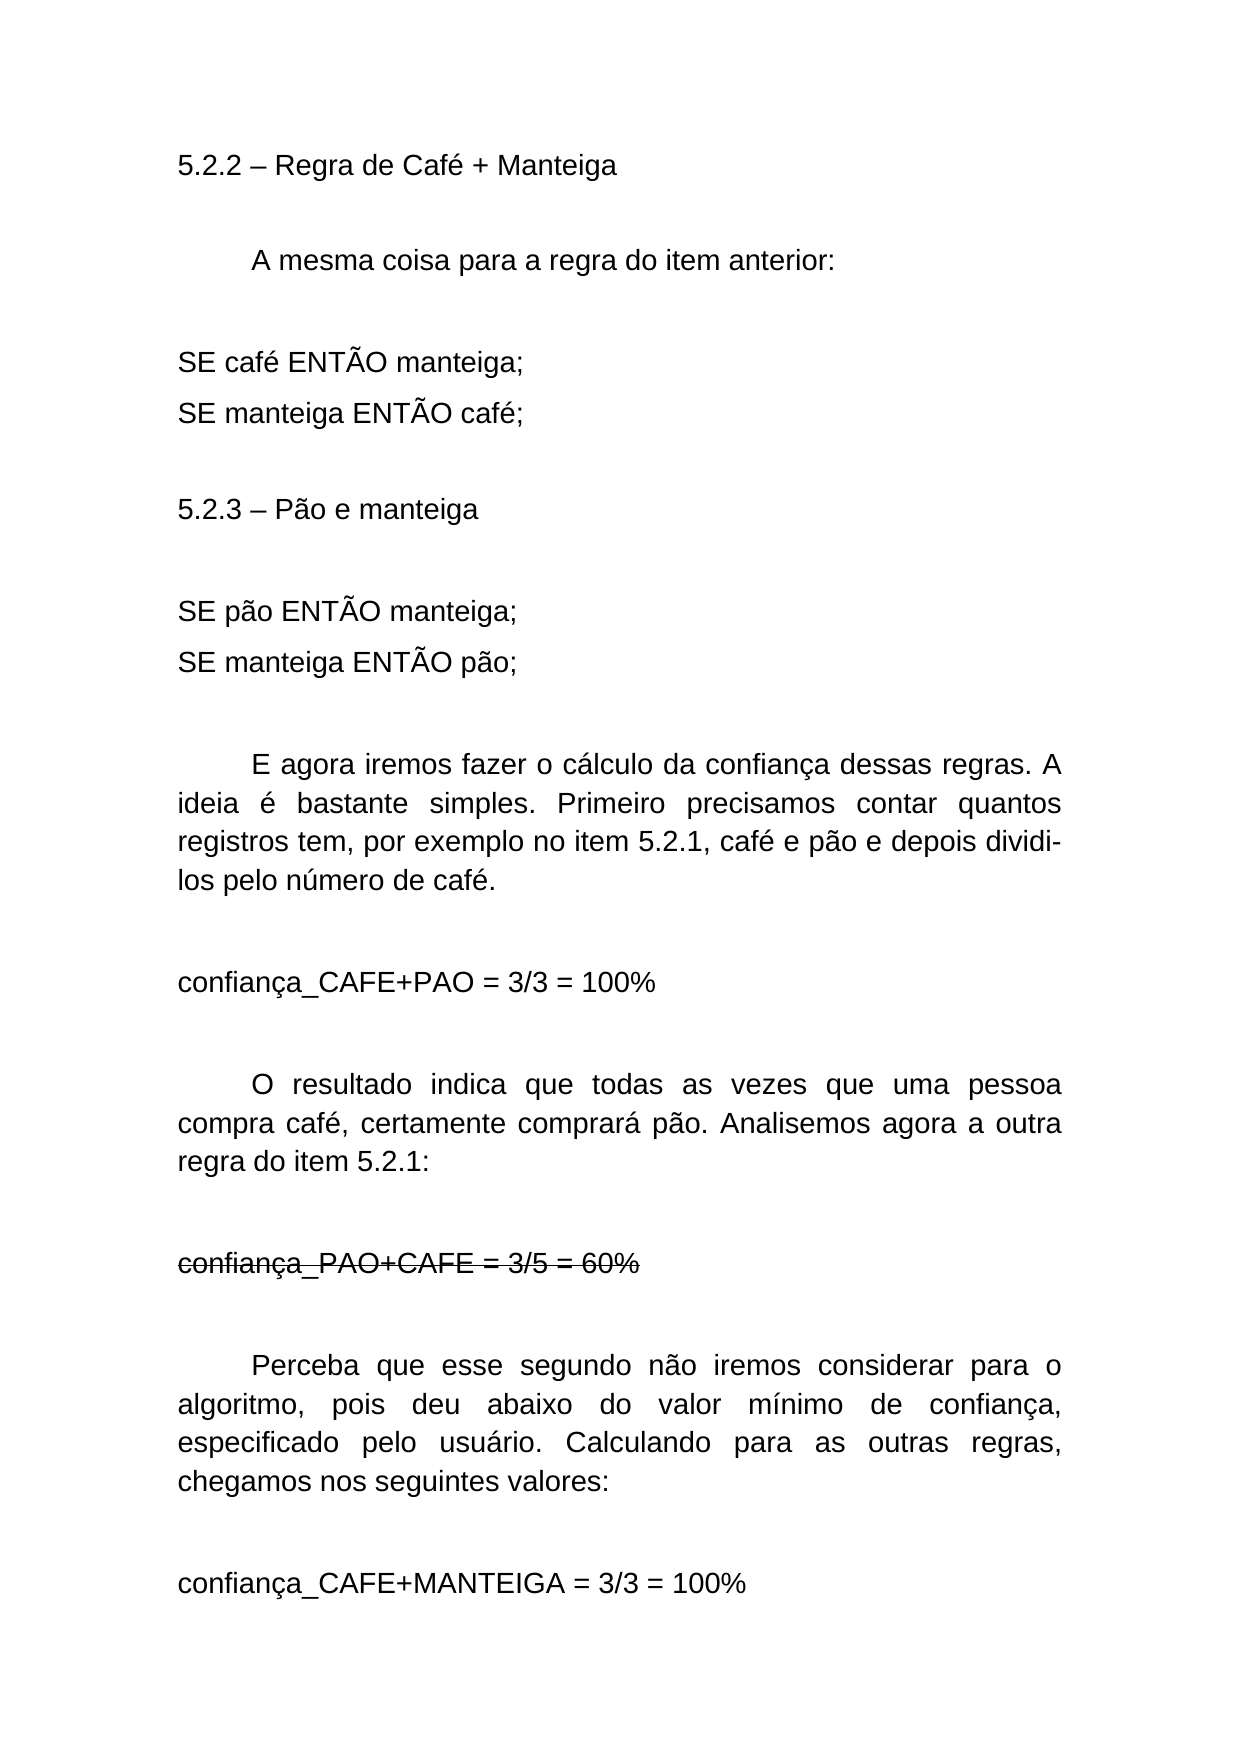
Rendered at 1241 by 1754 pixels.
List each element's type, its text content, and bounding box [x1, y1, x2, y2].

text SE manteiga ENTÃO pão; [177, 645, 1063, 679]
text confiança_CAFE+PAO = 3/3 = 100% [177, 965, 1063, 999]
text confiança_PAO+CAFE = 3/5 = 60% [177, 1246, 1063, 1280]
text confiança_CAFE+MANTEIGA = 3/3 = 100% [177, 1566, 1063, 1600]
text A mesma coisa para a regra do item anterior: [177, 243, 1063, 277]
text SE manteiga ENTÃO café; [177, 396, 1063, 430]
text O resultado indica que todas as vezes que uma pessoa compra café, certamente comprará pão. Analisemos agora a outra regra do item 5.2.1: [177, 1067, 1063, 1178]
subtitle 5.2.2 – Regra de Café + Manteiga [177, 148, 1063, 181]
subtitle 5.2.3 – Pão e manteiga [177, 492, 1063, 526]
text SE café ENTÃO manteiga; [177, 345, 1063, 379]
text E agora iremos fazer o cálculo da confiança dessas regras. A ideia é bastante simples. Primeiro precisamos contar quantos registros tem, por exemplo no item 5.2.1, café e pão e depois dividi-los pelo número de café. [177, 747, 1063, 897]
text Perceba que esse segundo não iremos considerar para o algoritmo, pois deu abaixo do valor mínimo de confiança, especificado pelo usuário. Calculando para as outras regras, chegamos nos seguintes valores: [177, 1348, 1063, 1498]
text SE pão ENTÃO manteiga; [177, 594, 1063, 628]
